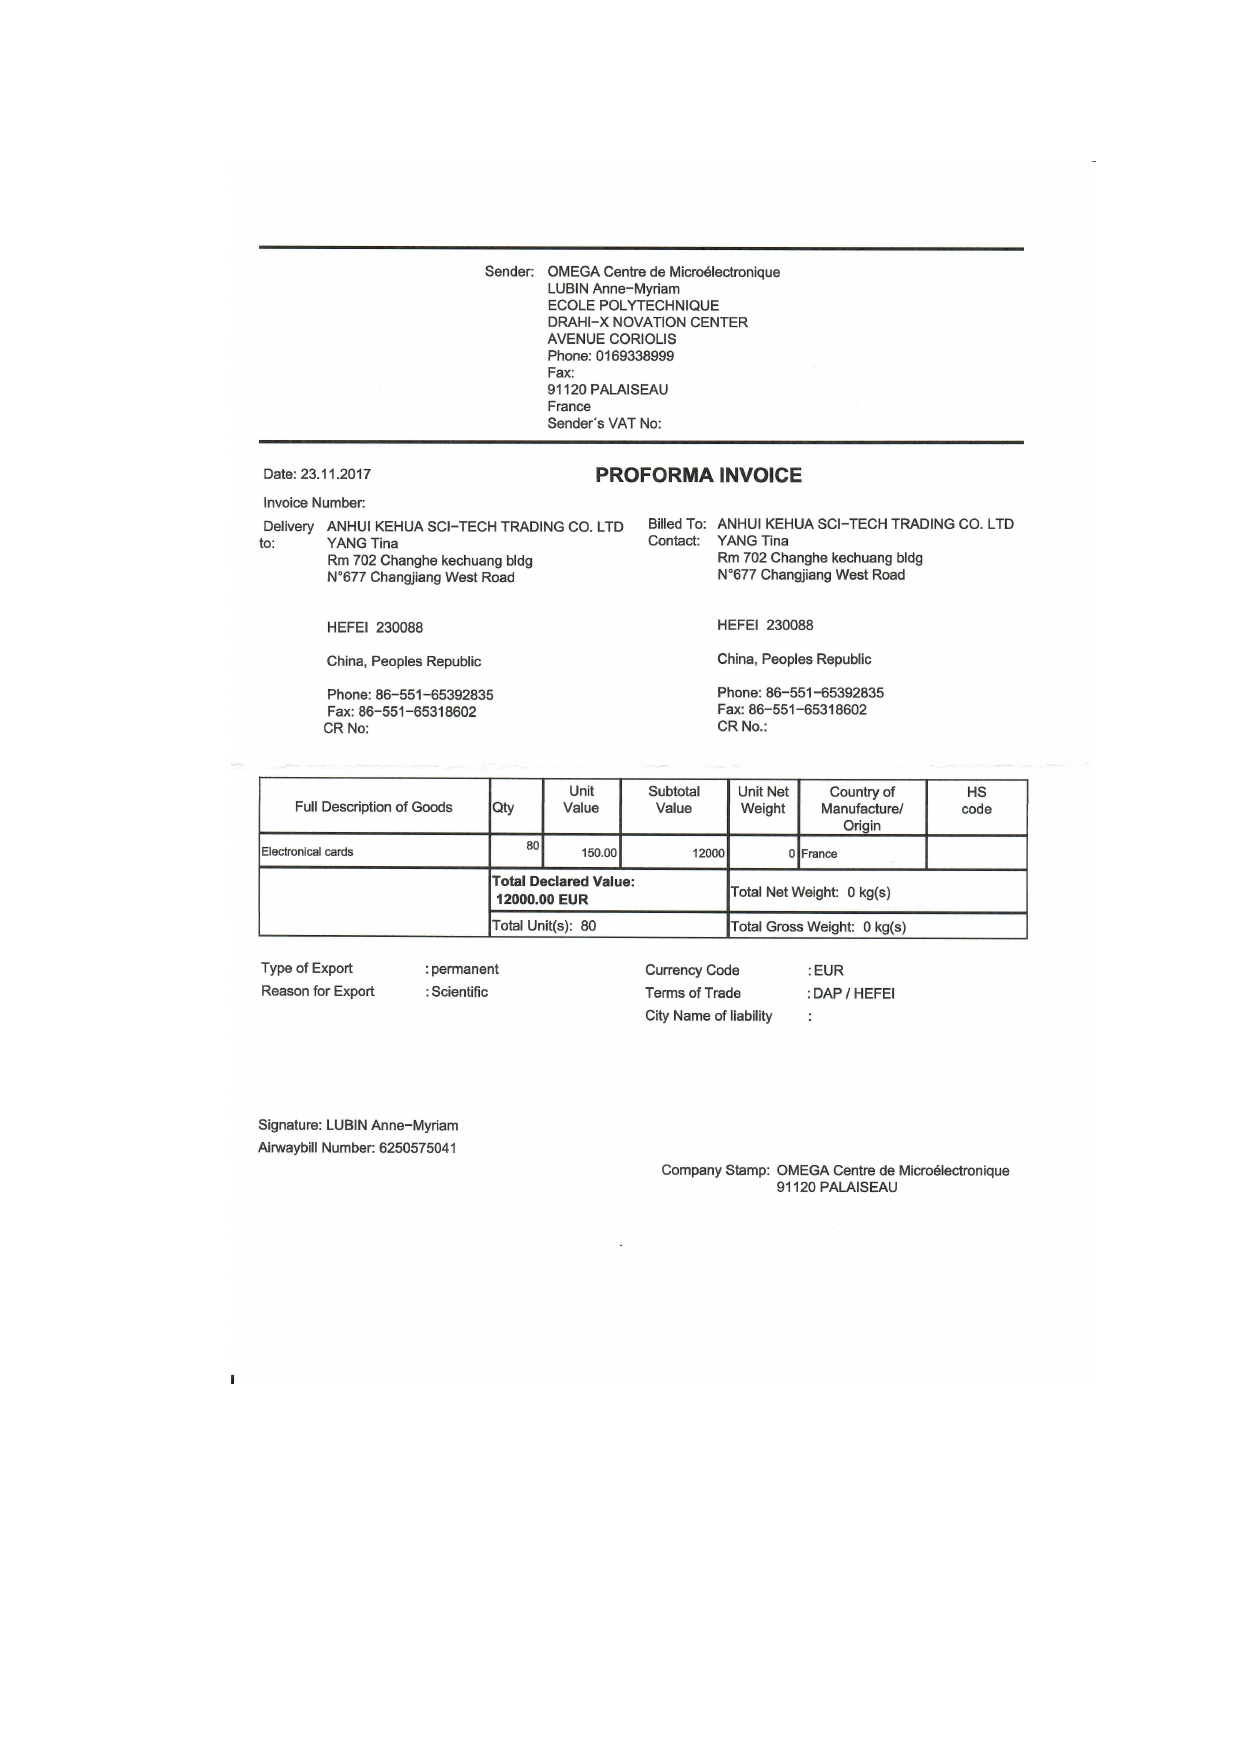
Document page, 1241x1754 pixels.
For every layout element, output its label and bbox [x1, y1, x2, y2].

picture [231, 161, 1096, 1384]
